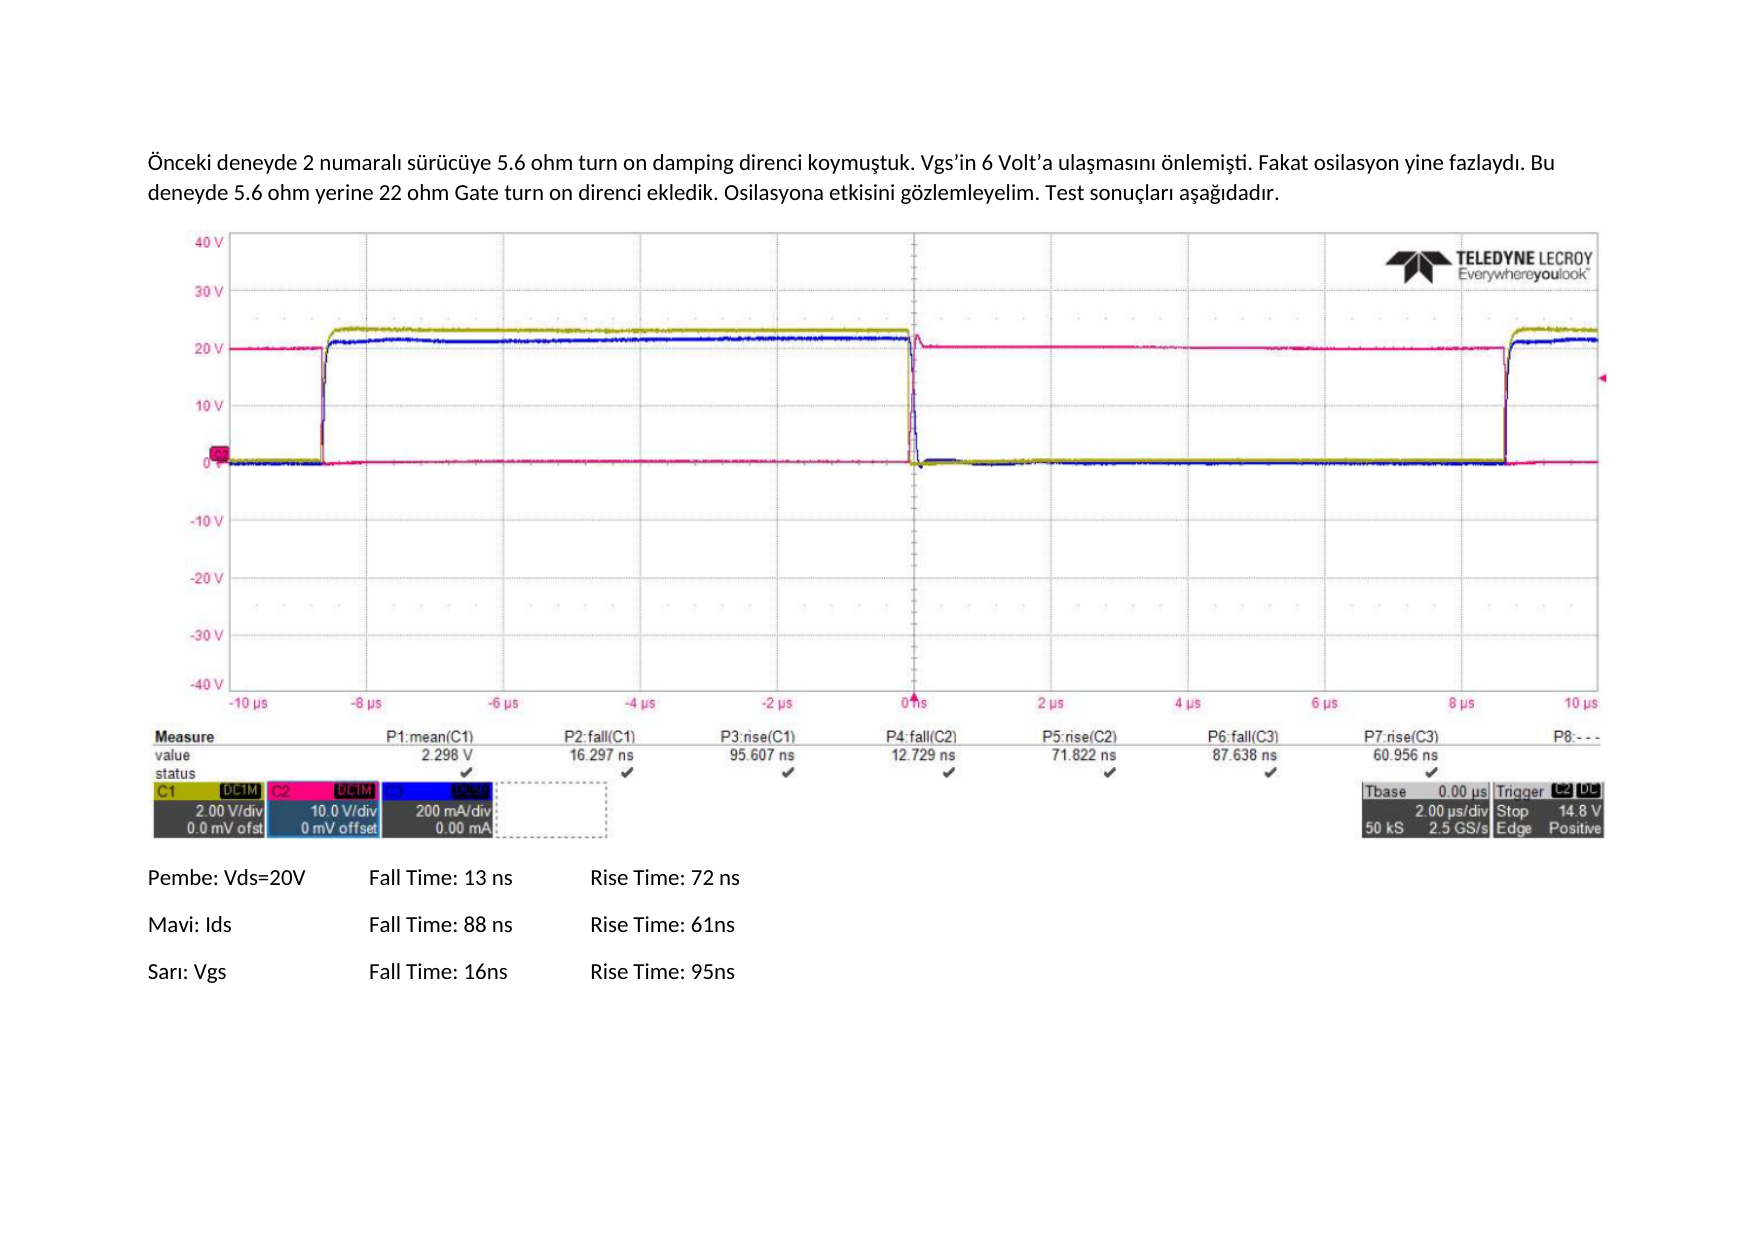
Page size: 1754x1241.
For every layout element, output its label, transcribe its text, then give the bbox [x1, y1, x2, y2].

text Sarı: Vgs Fall Time: 16ns Rise Time: 95ns [148, 957, 1606, 985]
text Pembe: Vds=20V Fall Time: 13 ns Rise Time: 72 ns [148, 863, 1606, 892]
text Mavi: Ids Fall Time: 88 ns Rise Time: 61ns [148, 910, 1606, 938]
text Önceki deneyde 2 numaralı sürücüye 5.6 ohm turn on damping direnci koymuştuk. Vgs’in 6 Volt’a ulaşmasını önlemişti. Fakat osilasyon yine fazlaydı. Bu deneyde 5.6 ohm yerine 22 ohm Gate turn on direnci ekledik. Osilasyona etkisini gözlemleyelim. Test sonuçları aşağıdadır. [148, 148, 1606, 206]
picture [147, 224, 1607, 845]
